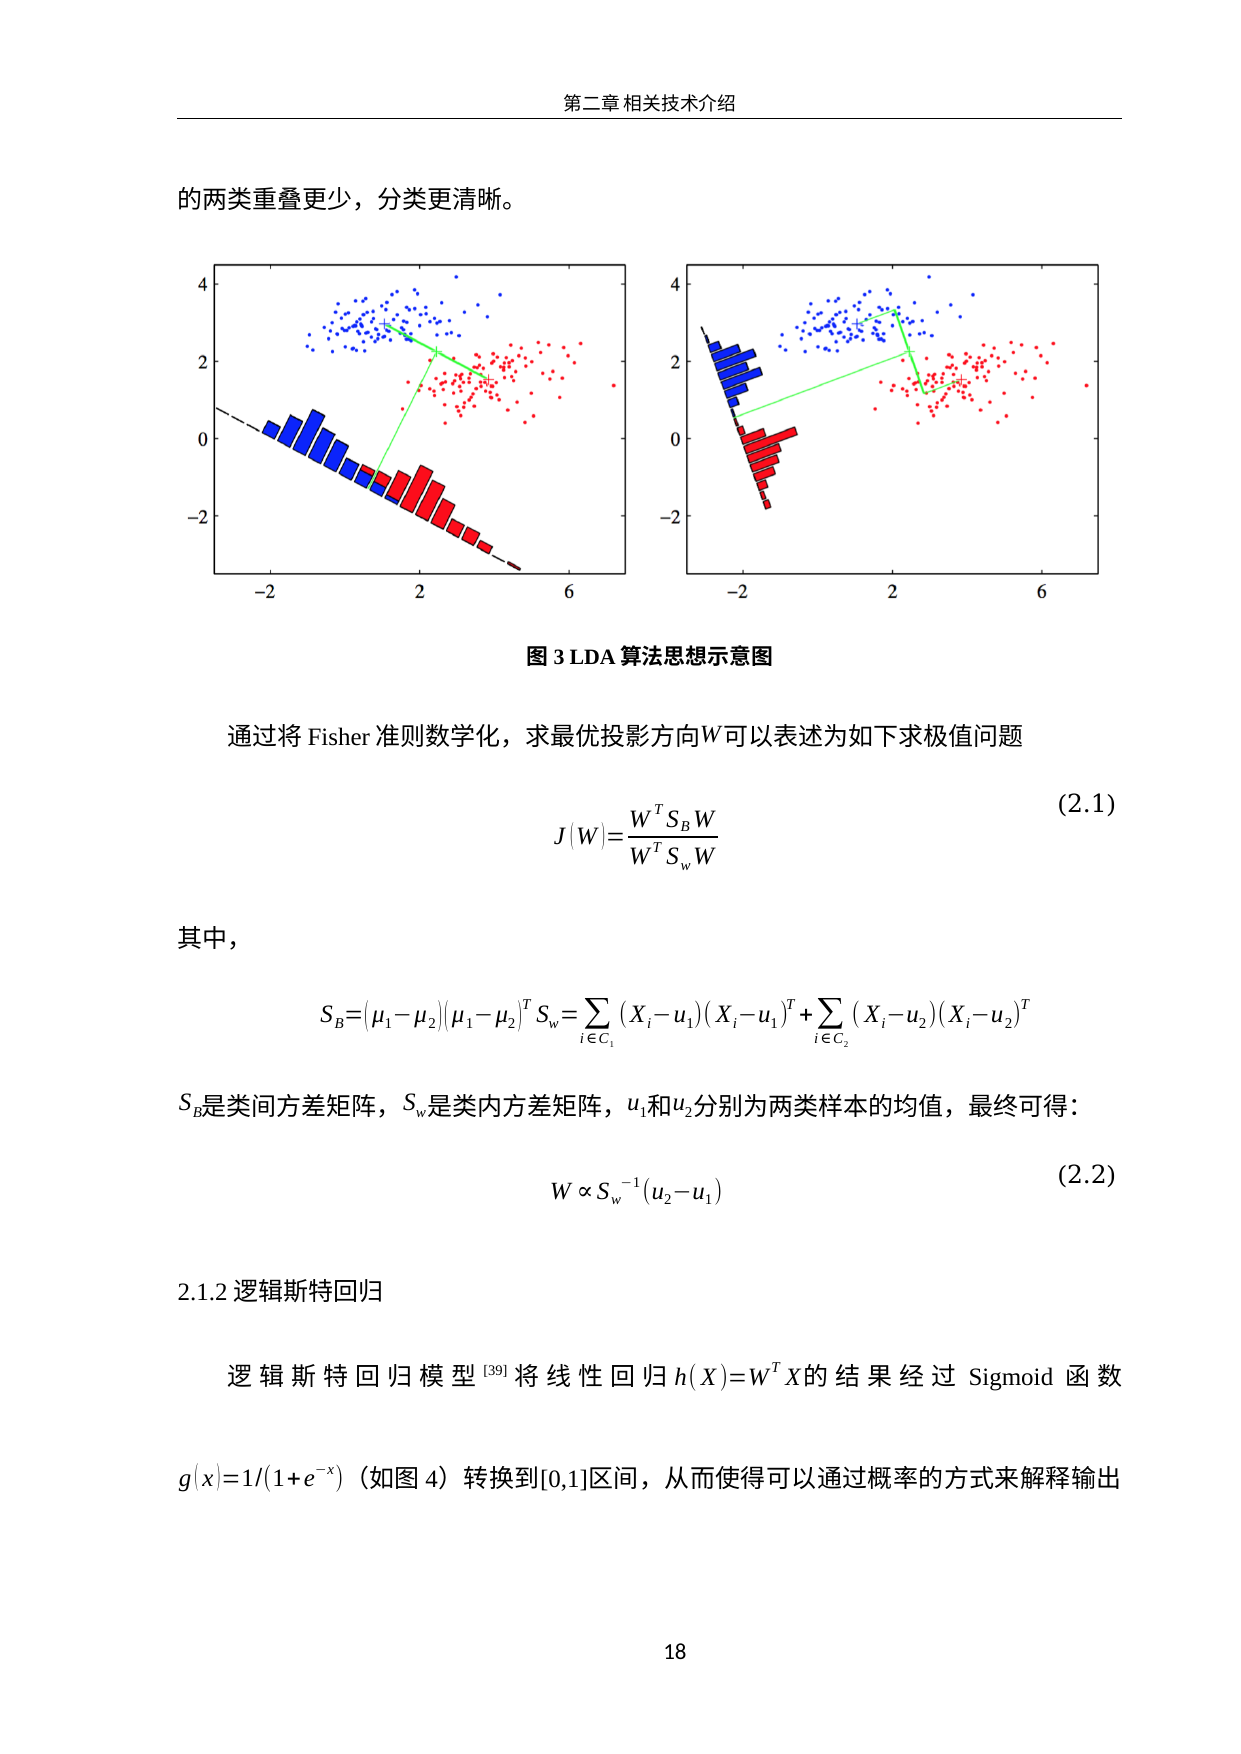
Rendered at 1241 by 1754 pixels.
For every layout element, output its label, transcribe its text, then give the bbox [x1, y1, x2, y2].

table_header (2.2) [1045, 1157, 1144, 1239]
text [177, 164, 1122, 232]
table_header (2.1) [1045, 786, 1144, 902]
subtitle 逻辑斯特回归 [177, 1256, 1122, 1324]
table_header [177, 786, 1045, 902]
text 其中， [177, 902, 1122, 970]
text 通过将Fisher准则数学化，求最优投影方向可以表述为如下求极值问题 [177, 700, 1122, 768]
text 是类间方差矩阵，是类内方差矩阵，和分别为两类样本的均值，最终可得： [177, 1071, 1122, 1138]
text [177, 1341, 1122, 1511]
picture [177, 250, 1123, 609]
table_header [177, 1157, 1045, 1239]
subtitle 图 3 LDA算法思想示意图 [177, 638, 1122, 672]
